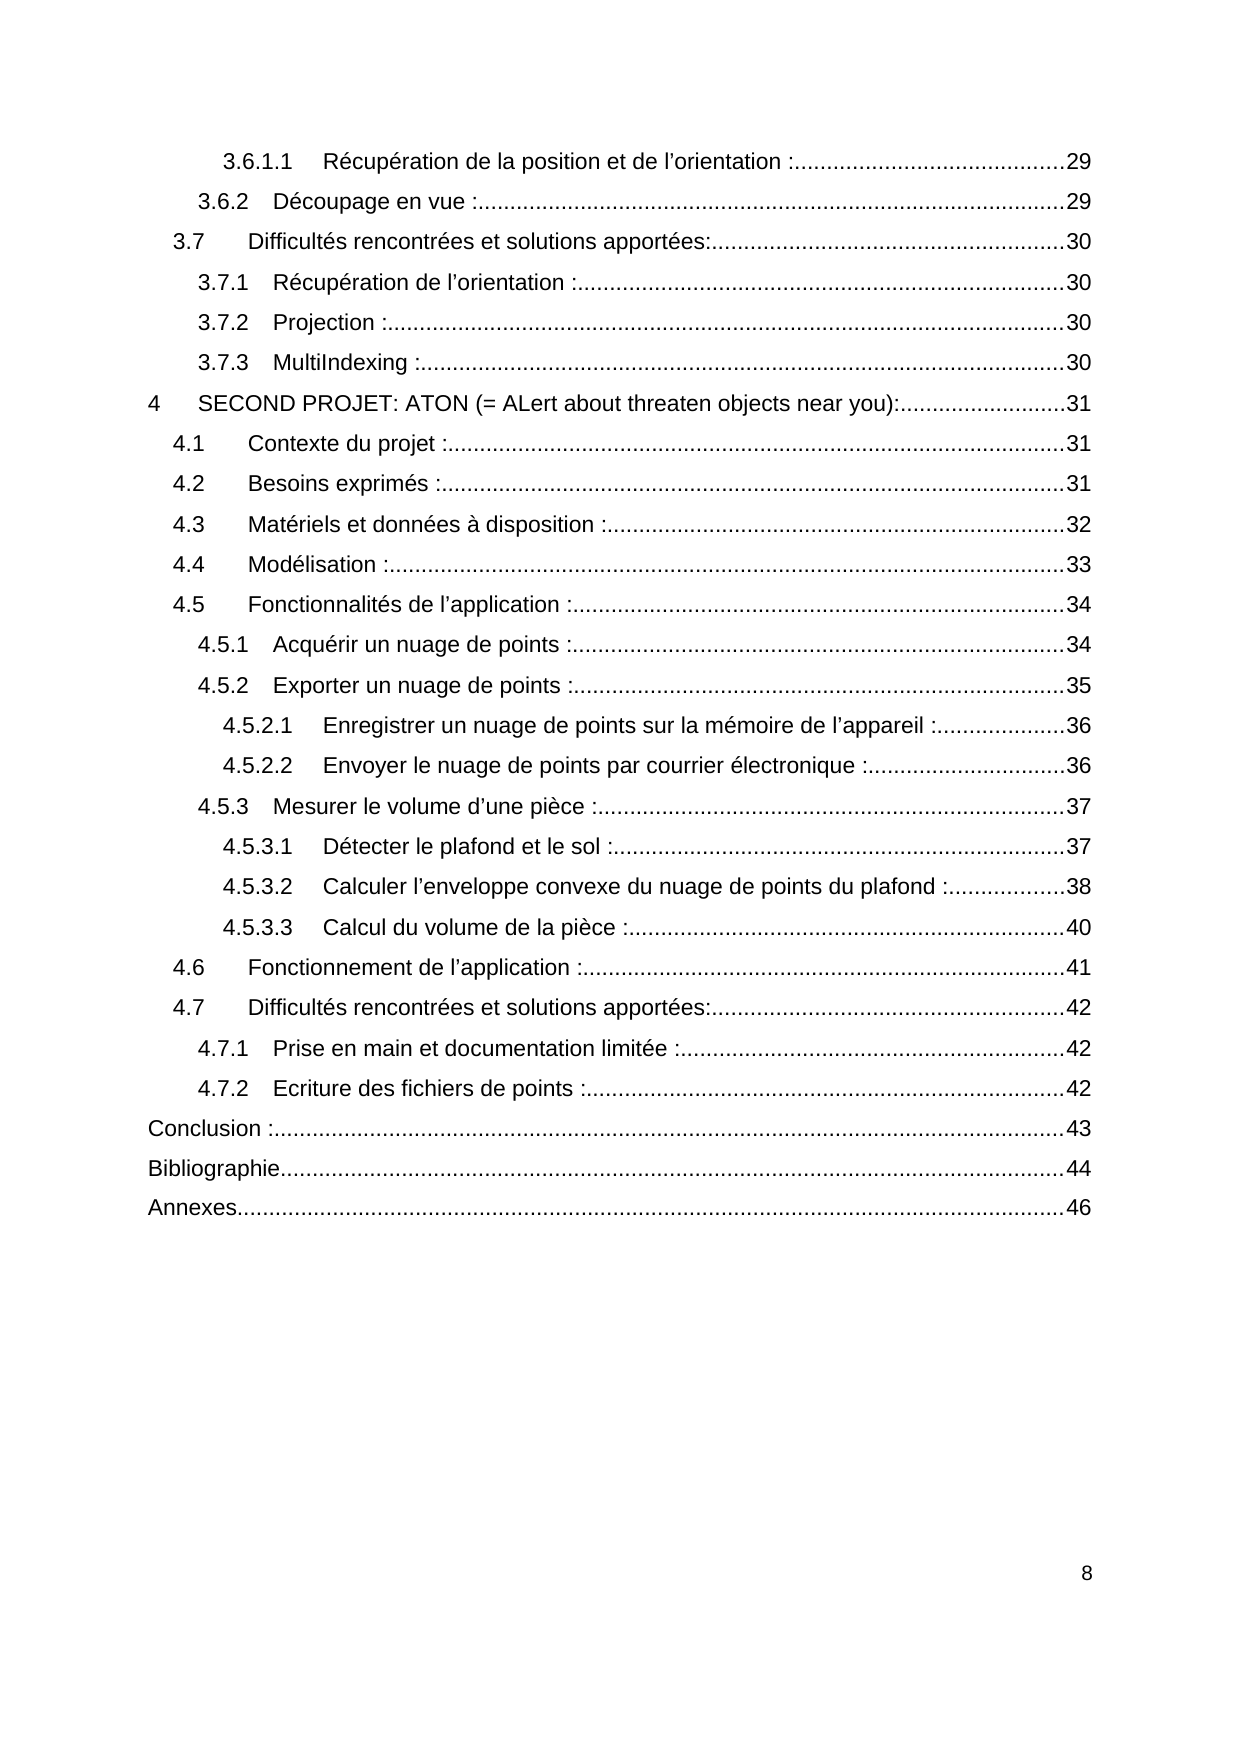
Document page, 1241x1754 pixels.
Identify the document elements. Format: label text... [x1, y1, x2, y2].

text 3.7.2 Projection : 30 [198, 309, 1092, 335]
text 4.3 Matériels et données à disposition : 32 [173, 511, 1092, 537]
text 4.1 Contexte du projet : 31 [173, 430, 1092, 456]
text 4.5.3.3 Calcul du volume de la pièce : 40 [223, 914, 1092, 940]
text 3.6.2 Découpage en vue : 29 [198, 188, 1092, 214]
text 3.6.1.1 Récupération de la position et de l’orientation : 29 [223, 148, 1092, 174]
text 3.7.1 Récupération de l’orientation : 30 [198, 269, 1092, 295]
text 4.5 Fonctionnalités de l’application : 34 [173, 591, 1092, 617]
text 4.6 Fonctionnement de l’application : 41 [173, 954, 1092, 980]
text 4.5.2.1 Enregistrer un nuage de points sur la mémoire de l’appareil : 36 [223, 712, 1092, 738]
text 4.7.1 Prise en main et documentation limitée : 42 [198, 1034, 1092, 1061]
text Bibliographie 44 [148, 1155, 1092, 1181]
text 4.2 Besoins exprimés : 31 [173, 470, 1092, 497]
text 4.5.2.2 Envoyer le nuage de points par courrier électronique : 36 [223, 752, 1092, 779]
text 3.7 Difficultés rencontrées et solutions apportées: 30 [173, 228, 1092, 255]
text 4.5.1 Acquérir un nuage de points : 34 [198, 631, 1092, 658]
text 4.7 Difficultés rencontrées et solutions apportées: 42 [173, 994, 1092, 1021]
text Annexes 46 [148, 1194, 1092, 1221]
text Conclusion : 43 [148, 1115, 1092, 1142]
text 4.7.2 Ecriture des fichiers de points : 42 [198, 1075, 1092, 1101]
text 3.7.3 MultiIndexing : 30 [198, 349, 1092, 376]
text 4.4 Modélisation : 33 [173, 551, 1092, 577]
text 4.5.3 Mesurer le volume d’une pièce : 37 [198, 793, 1092, 819]
text 4 SECOND PROJET: ATON (= ALert about threaten objects near you): 31 [148, 389, 1092, 416]
text 4.5.3.1 Détecter le plafond et le sol : 37 [223, 833, 1092, 859]
text 4.5.2 Exporter un nuage de points : 35 [198, 672, 1092, 698]
text 4.5.3.2 Calculer l’enveloppe convexe du nuage de points du plafond : 38 [223, 873, 1092, 900]
